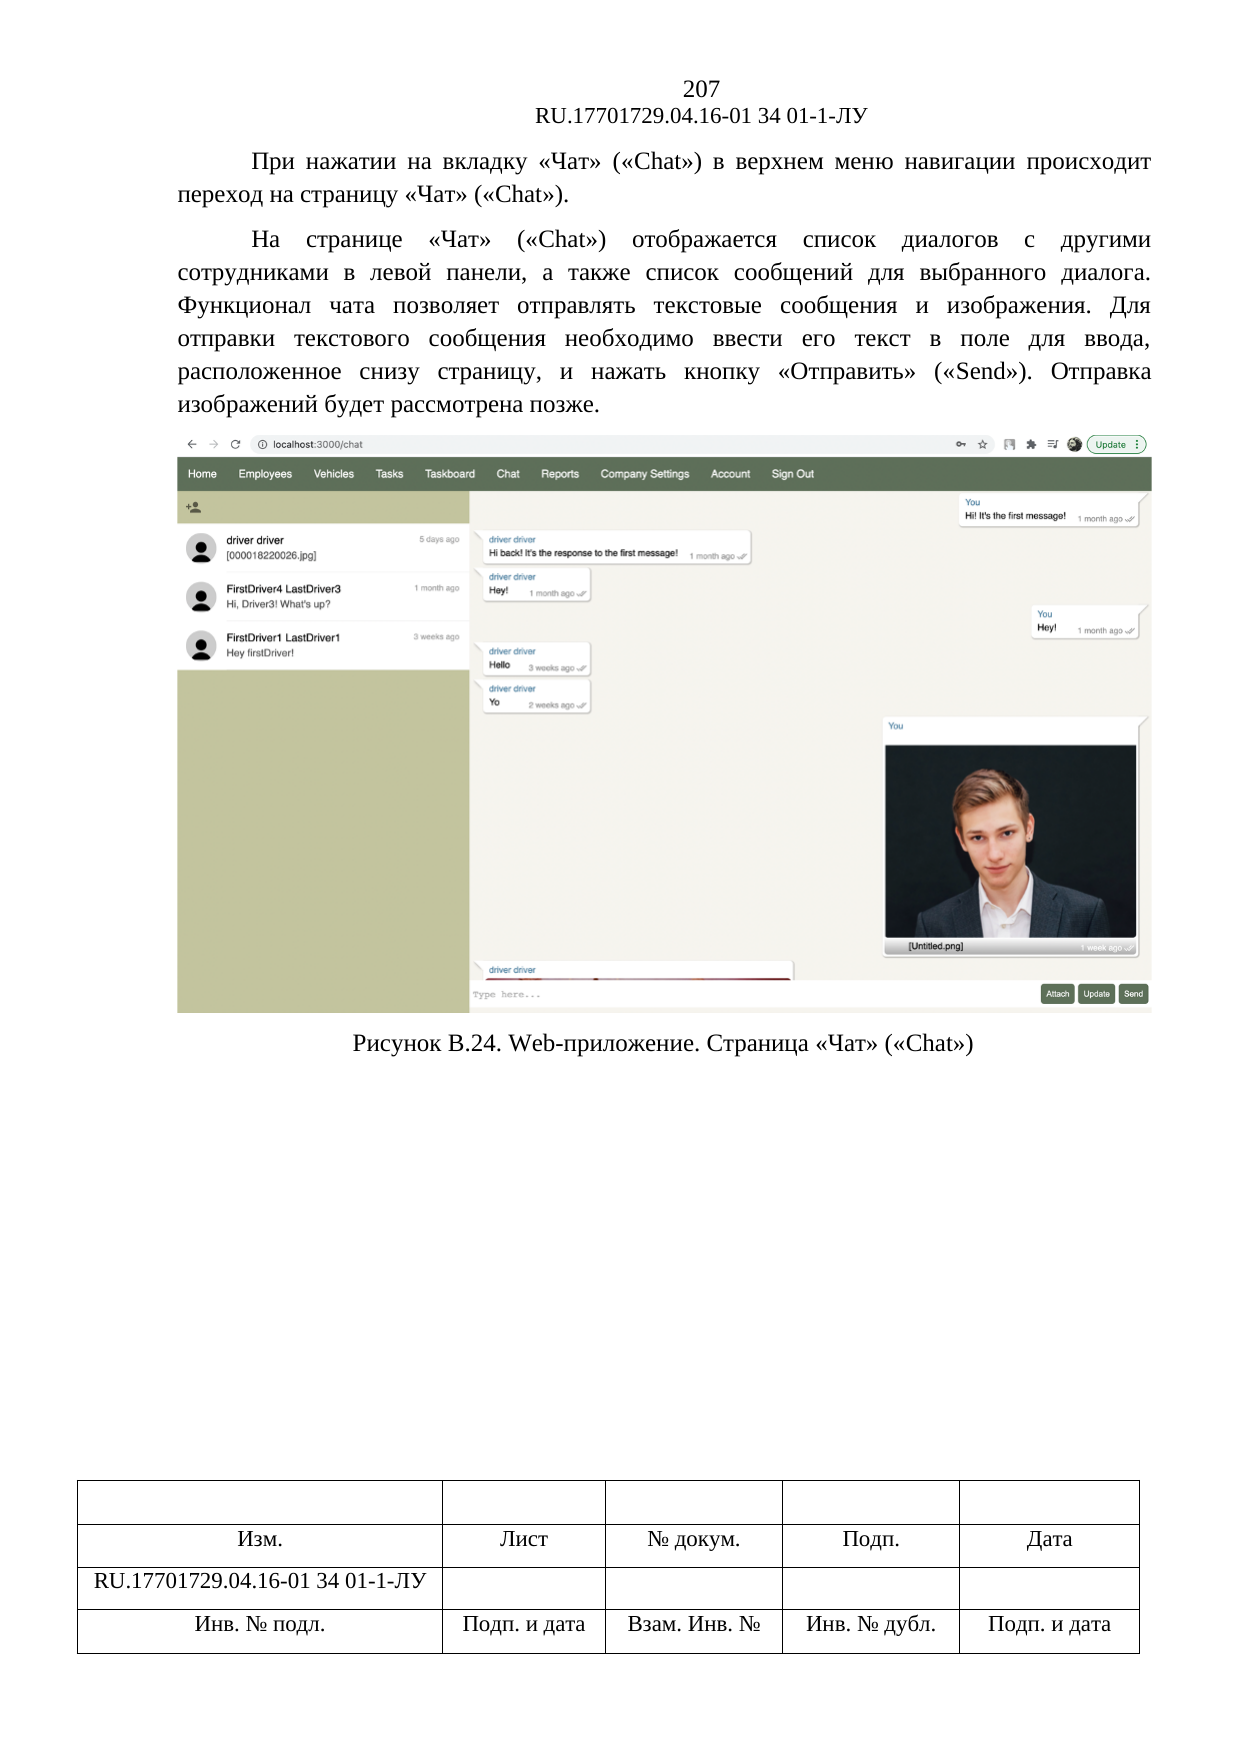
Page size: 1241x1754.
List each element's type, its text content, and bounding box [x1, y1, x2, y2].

text При нажатии на вкладку «Чат» («Chat») в верхнем меню навигации происходит переход на страницу «Чат» («Chat»). [177, 146, 1152, 207]
picture [177, 435, 1152, 1014]
text Рисунок В.24. Web-приложение. Страница «Чат» («Chat») [177, 1028, 1149, 1056]
text На странице «Чат» («Chat») отображается список диалогов с другими сотрудниками в левой панели, а также список сообщений для выбранного диалога. Функционал чата позволяет отправлять текстовые сообщения и изображения. Для отправки текстового сообщения необходимо ввести его текст в поле для ввода, расположенное снизу страницу, и нажать кнопку «Отправить» («Send»). Отправка изображений будет рассмотрена позже. [177, 224, 1152, 418]
